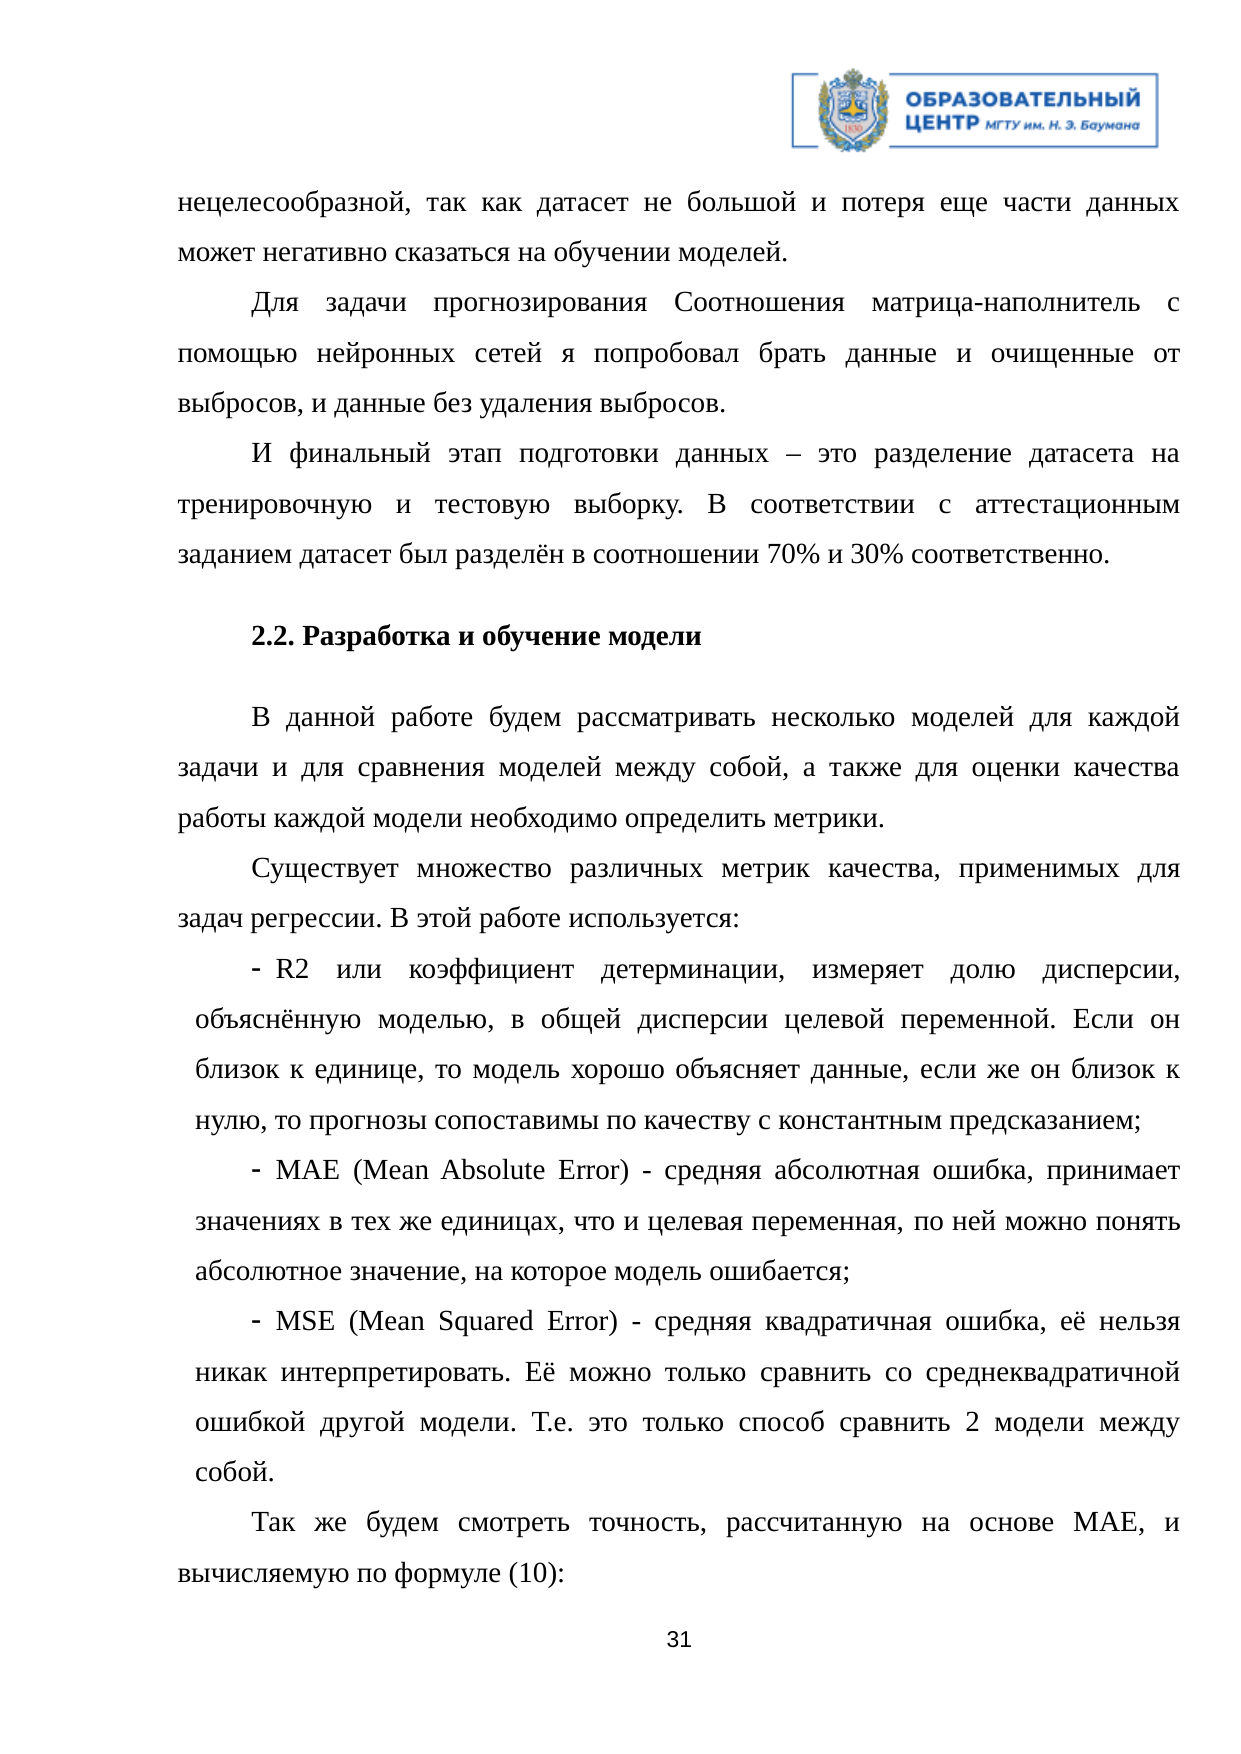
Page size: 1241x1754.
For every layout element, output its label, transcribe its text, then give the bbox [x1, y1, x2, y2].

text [177, 118, 1181, 268]
text 2.2. Разработка и обучение модели [177, 618, 1181, 651]
list MSE (Mean Squared Error) - средняя квадратичная ошибка, её нельзя никак интерпретировать. Её можно только сравнить со среднеквадратичной ошибкой другой модели. Т.е. это только способ сравнить 2 модели между собой. [195, 1303, 1181, 1488]
text В данной работе будем рассматривать несколько моделей для каждой задачи и для сравнения моделей между собой, а также для оценки качества работы каждой модели необходимо определить метрики. [177, 699, 1181, 833]
picture [761, 45, 1209, 168]
list R2 или коэффициент детерминации, измеряет долю дисперсии, объяснённую моделью, в общей дисперсии целевой переменной. Если он близок к единице, то модель хорошо объясняет данные, если же он близок к нулю, то прогнозы сопоставимы по качеству с константным предсказанием; [195, 951, 1181, 1135]
text Существует множество различных метрик качества, применимых для задач регрессии. В этой работе используется: [177, 850, 1181, 934]
text Так же будем смотреть точность, рассчитанную на основе MAE, и вычисляемую по формуле (10): [177, 1504, 1181, 1588]
list MAE (Mean Absolute Error) - средняя абсолютная ошибка, принимает значениях в тех же единицах, что и целевая переменная, по ней можно понять абсолютное значение, на которое модель ошибается; [195, 1152, 1181, 1286]
text Для задачи прогнозирования Соотношения матрица-наполнитель с помощью нейронных сетей я попробовал брать данные и очищенные от выбросов, и данные без удаления выбросов. [177, 284, 1181, 419]
text И финальный этап подготовки данных – это разделение датасета на тренировочную и тестовую выборку. В соответствии с аттестационным заданием датасет был разделён в соотношении 70% и 30% соответственно. [177, 436, 1181, 570]
